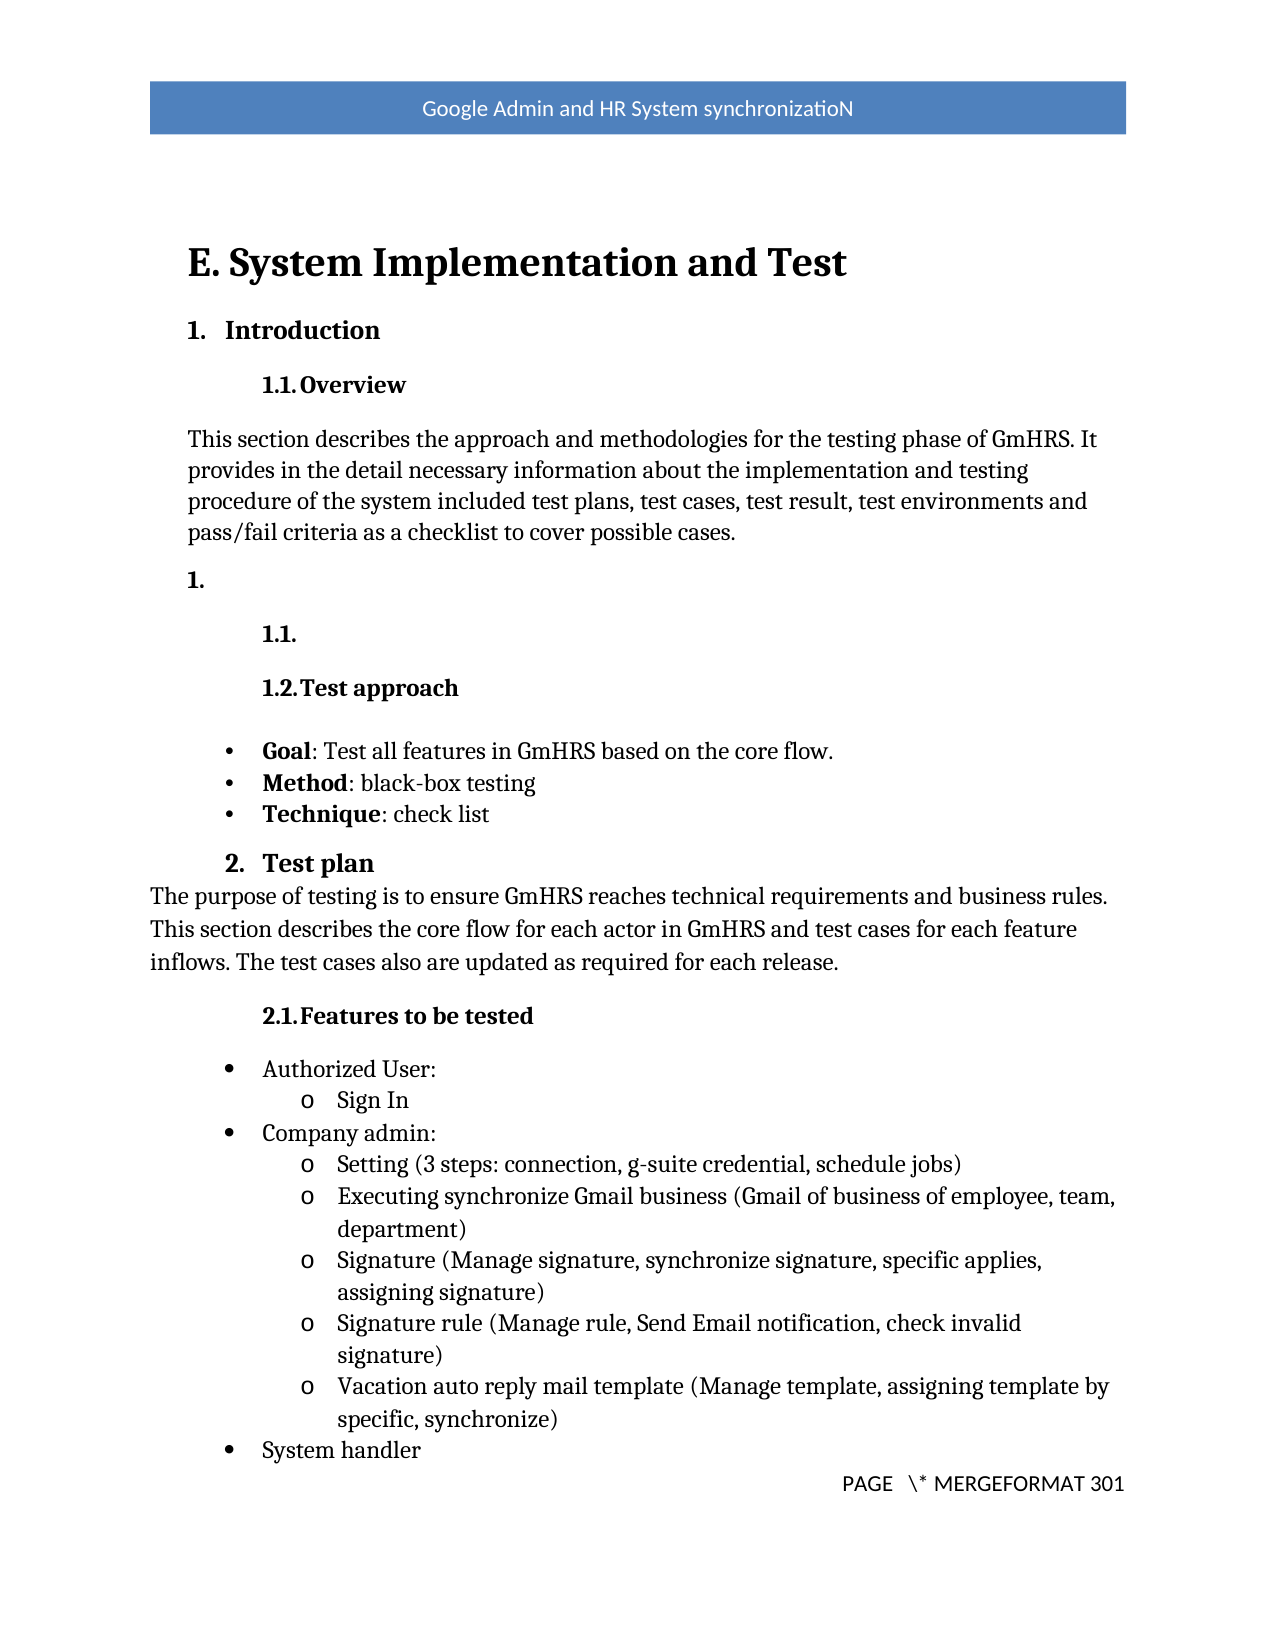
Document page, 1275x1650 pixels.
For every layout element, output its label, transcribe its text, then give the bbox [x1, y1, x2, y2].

subtitle Test plan [225, 848, 1125, 879]
subtitle Overview [262, 371, 1125, 400]
list Goal: Test all features in GmHRS based on the core flow. [225, 736, 1125, 765]
list Technique: check list [225, 799, 1125, 829]
list Signature rule (Manage rule, Send Email notification, check invalid signature) [300, 1309, 1125, 1370]
list Sign In [300, 1086, 1125, 1116]
subtitle Test approach [262, 674, 1125, 702]
text This section describes the approach and methodologies for the testing phase of GmHRS. It provides in the detail necessary information about the implementation and testing procedure of the system included test plans, test cases, test result, test environments and pass/fail criteria as a checklist to cover possible cases. [187, 425, 1125, 547]
text The purpose of testing is to ensure GmHRS reaches technical requirements and business rules. This section describes the core flow for each actor in GmHRS and test cases for each feature inflows. The test cases also are updated as required for each release. [150, 882, 1125, 976]
list Vacation auto reply mail template (Manage template, assigning template by specific, synchronize) [300, 1372, 1125, 1433]
subtitle E. System Implementation and Test [187, 239, 1125, 287]
list System handler [225, 1436, 1125, 1464]
list Setting (3 steps: connection, g-suite credential, schedule jobs) [300, 1150, 1125, 1180]
list Executing synchronize Gmail business (Gmail of business of employee, team, department) [300, 1182, 1125, 1243]
list Signature (Manage signature, synchronize signature, specific applies, assigning signature) [300, 1246, 1125, 1307]
list Company admin: [225, 1119, 1125, 1148]
subtitle Introduction [187, 315, 1125, 346]
list Authorized User: [225, 1055, 1125, 1084]
list Method: black-box testing [225, 768, 1125, 797]
subtitle Features to be tested [262, 1002, 1125, 1030]
